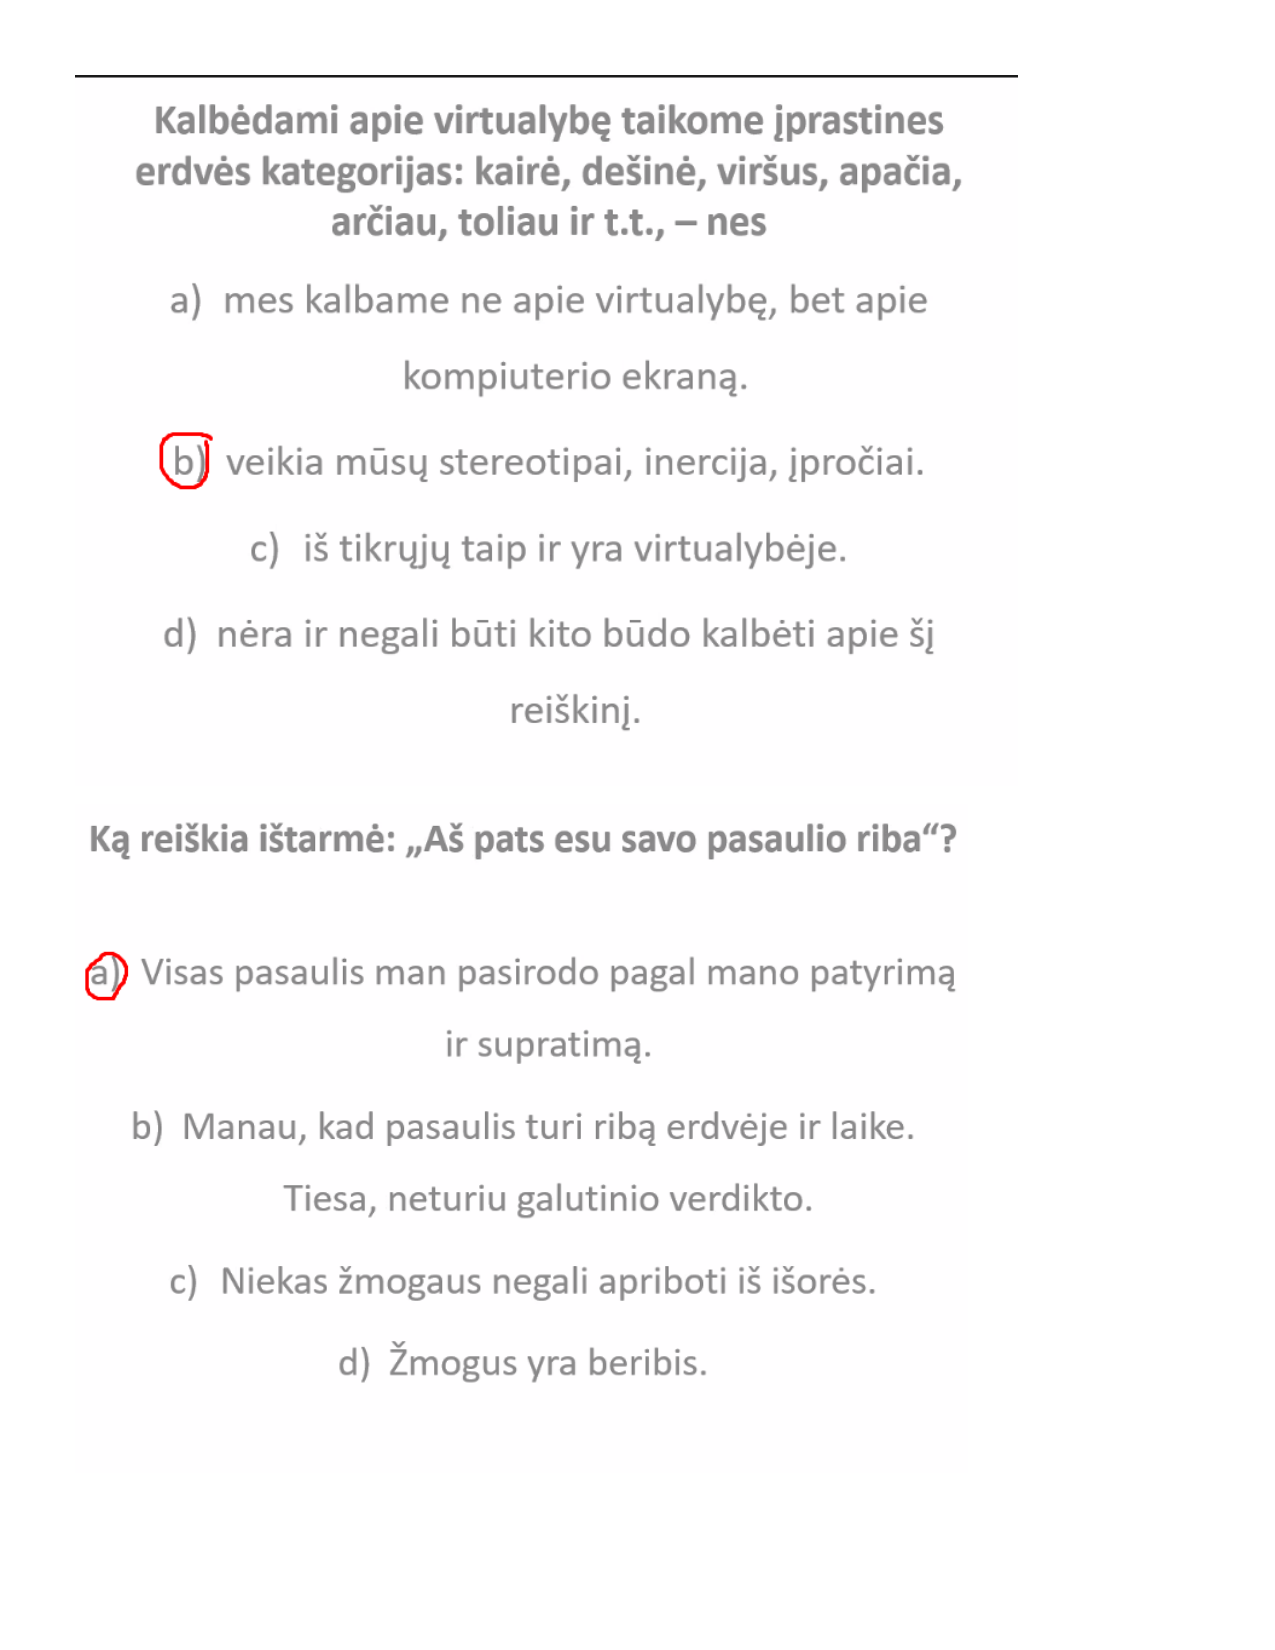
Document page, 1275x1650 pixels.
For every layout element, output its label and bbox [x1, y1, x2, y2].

picture [75, 804, 969, 1473]
picture [75, 75, 1018, 786]
